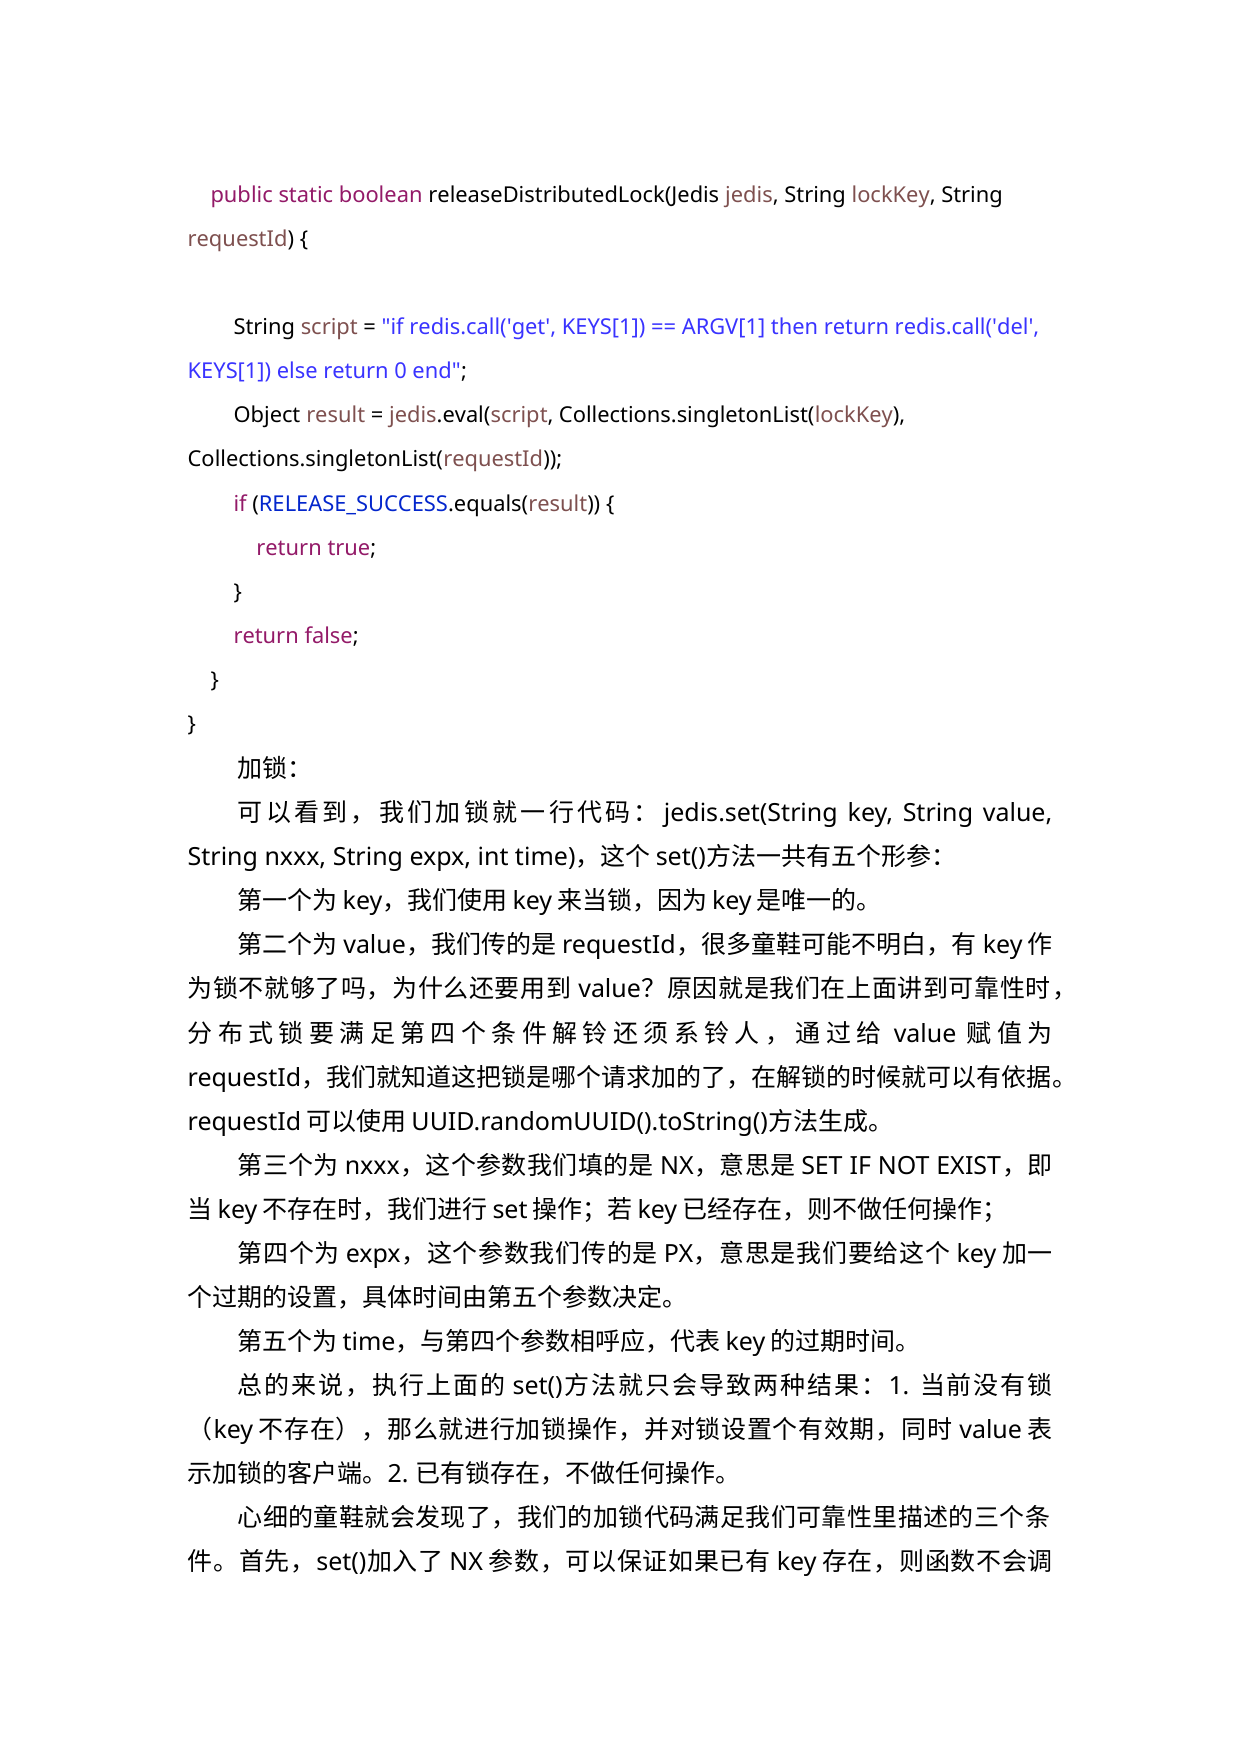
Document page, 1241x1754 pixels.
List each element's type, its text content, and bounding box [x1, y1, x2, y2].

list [187, 1494, 1053, 1582]
list 第二个为value，我们传的是requestId，很多童鞋可能不明白，有key作为锁不就够了吗，为什么还要用到value？原因就是我们在上面讲到可靠性时，分布式锁要满足第四个条件解铃还须系铃人，通过给value赋值为requestId，我们就知道这把锁是哪个请求加的了，在解锁的时候就可以有依据。requestId可以使用UUID.randomUUID().toString()方法生成。 [187, 921, 1053, 1141]
list 第五个为time，与第四个参数相呼应，代表key的过期时间。 [187, 1318, 1053, 1362]
text } [187, 701, 1053, 745]
list 第四个为expx，这个参数我们传的是PX，意思是我们要给这个key加一个过期的设置，具体时间由第五个参数决定。 [187, 1229, 1053, 1318]
text } [187, 657, 1053, 701]
list 总的来说，执行上面的set()方法就只会导致两种结果：1. 当前没有锁（key不存在），那么就进行加锁操作，并对锁设置个有效期，同时value表示加锁的客户端。2. 已有锁存在，不做任何操作。 [187, 1362, 1053, 1494]
text return true; [187, 524, 1053, 568]
text public static boolean releaseDistributedLock(Jedis jedis, String lockKey, String requestId) { [187, 172, 1053, 260]
list 加锁： [187, 745, 1053, 789]
list 第一个为key，我们使用key来当锁，因为key是唯一的。 [187, 877, 1053, 921]
text return false; [187, 613, 1053, 657]
text String script = "if redis.call('get', KEYS[1]) == ARGV[1] then return redis.call('del', KEYS[1]) else return 0 end"; [187, 304, 1053, 392]
text Object result = jedis.eval(script, Collections.singletonList(lockKey), Collections.singletonList(requestId)); [187, 392, 1053, 480]
list 第三个为nxxx，这个参数我们填的是NX，意思是SET IF NOT EXIST，即当key不存在时，我们进行set操作；若key已经存在，则不做任何操作； [187, 1141, 1053, 1229]
list 可以看到，我们加锁就一行代码：jedis.set(String key, String value, String nxxx, String expx, int time)，这个set()方法一共有五个形参： [187, 789, 1053, 877]
text } [187, 568, 1053, 613]
text if (RELEASE_SUCCESS.equals(result)) { [187, 480, 1053, 524]
